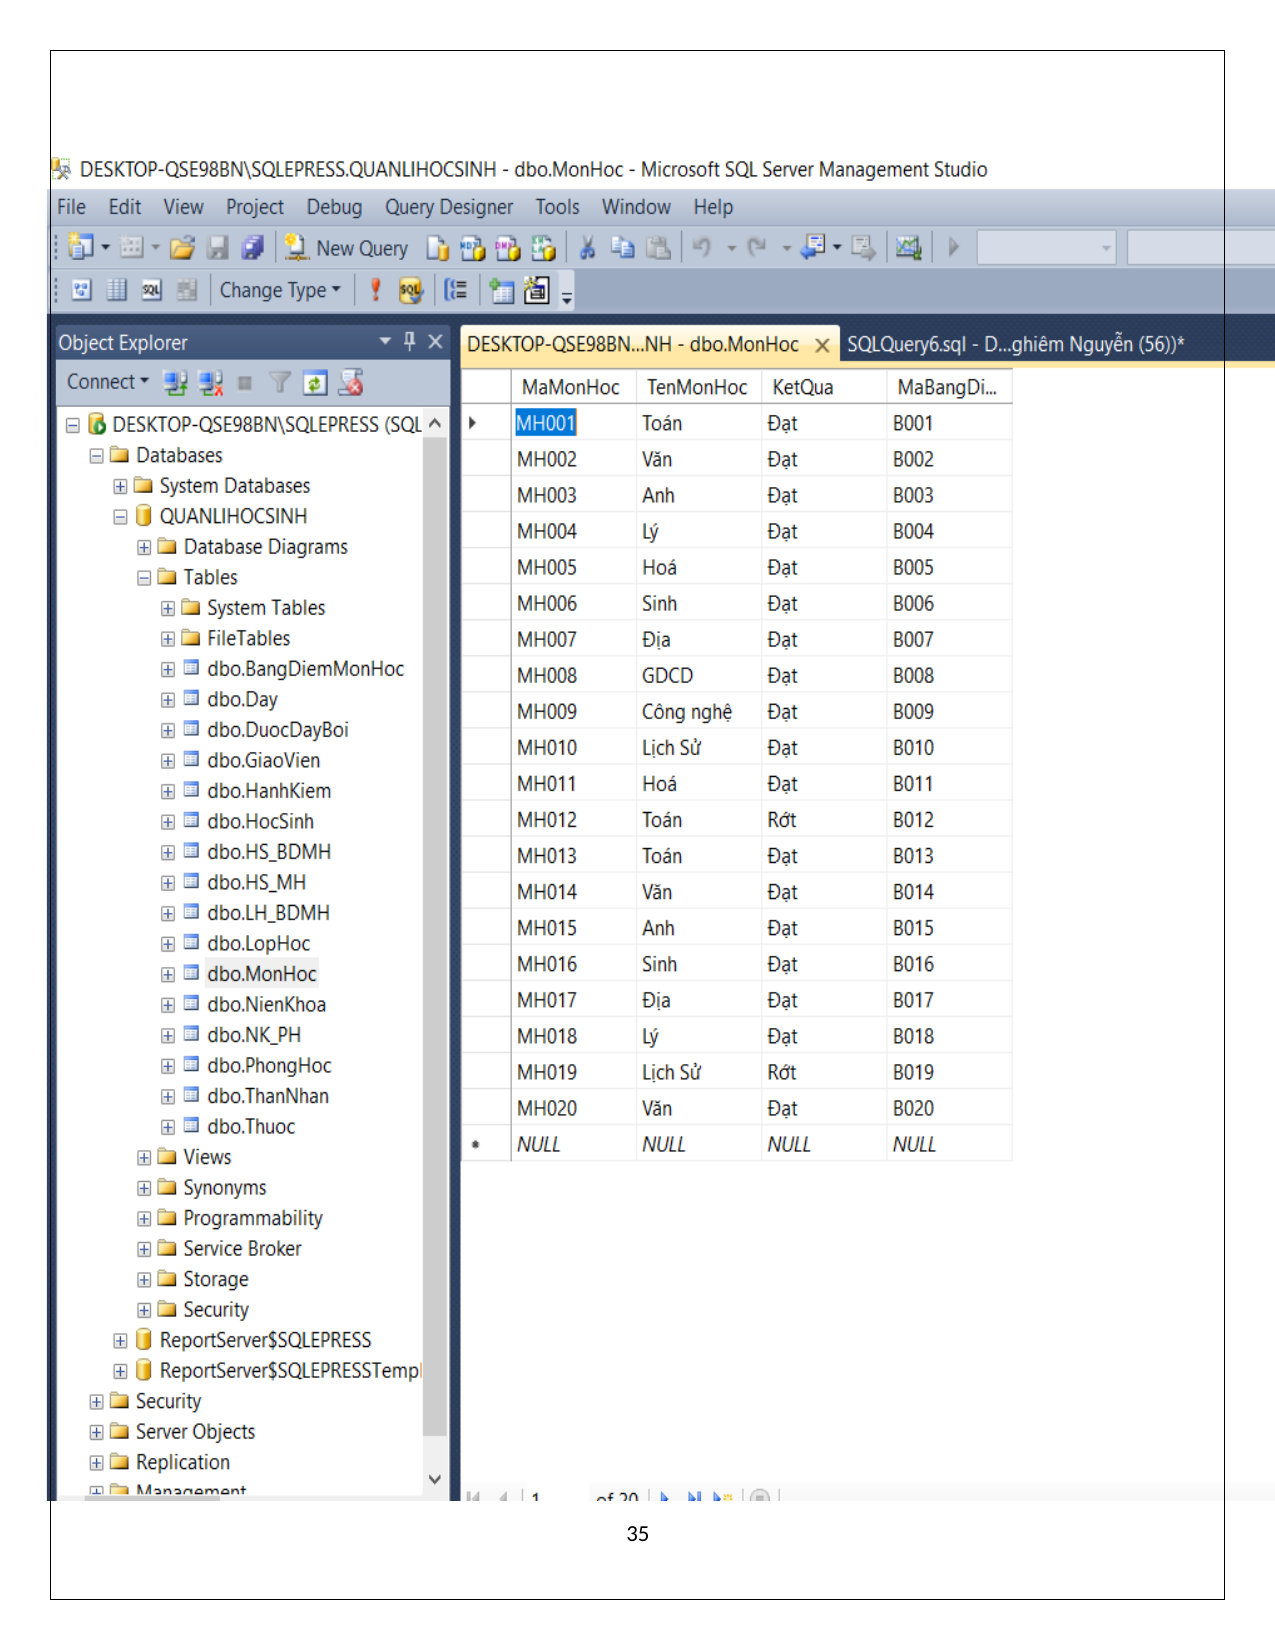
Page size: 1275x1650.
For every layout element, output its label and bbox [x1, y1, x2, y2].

picture [46, 150, 50, 1501]
picture [1225, 150, 1275, 1501]
picture [51, 150, 1224, 1501]
